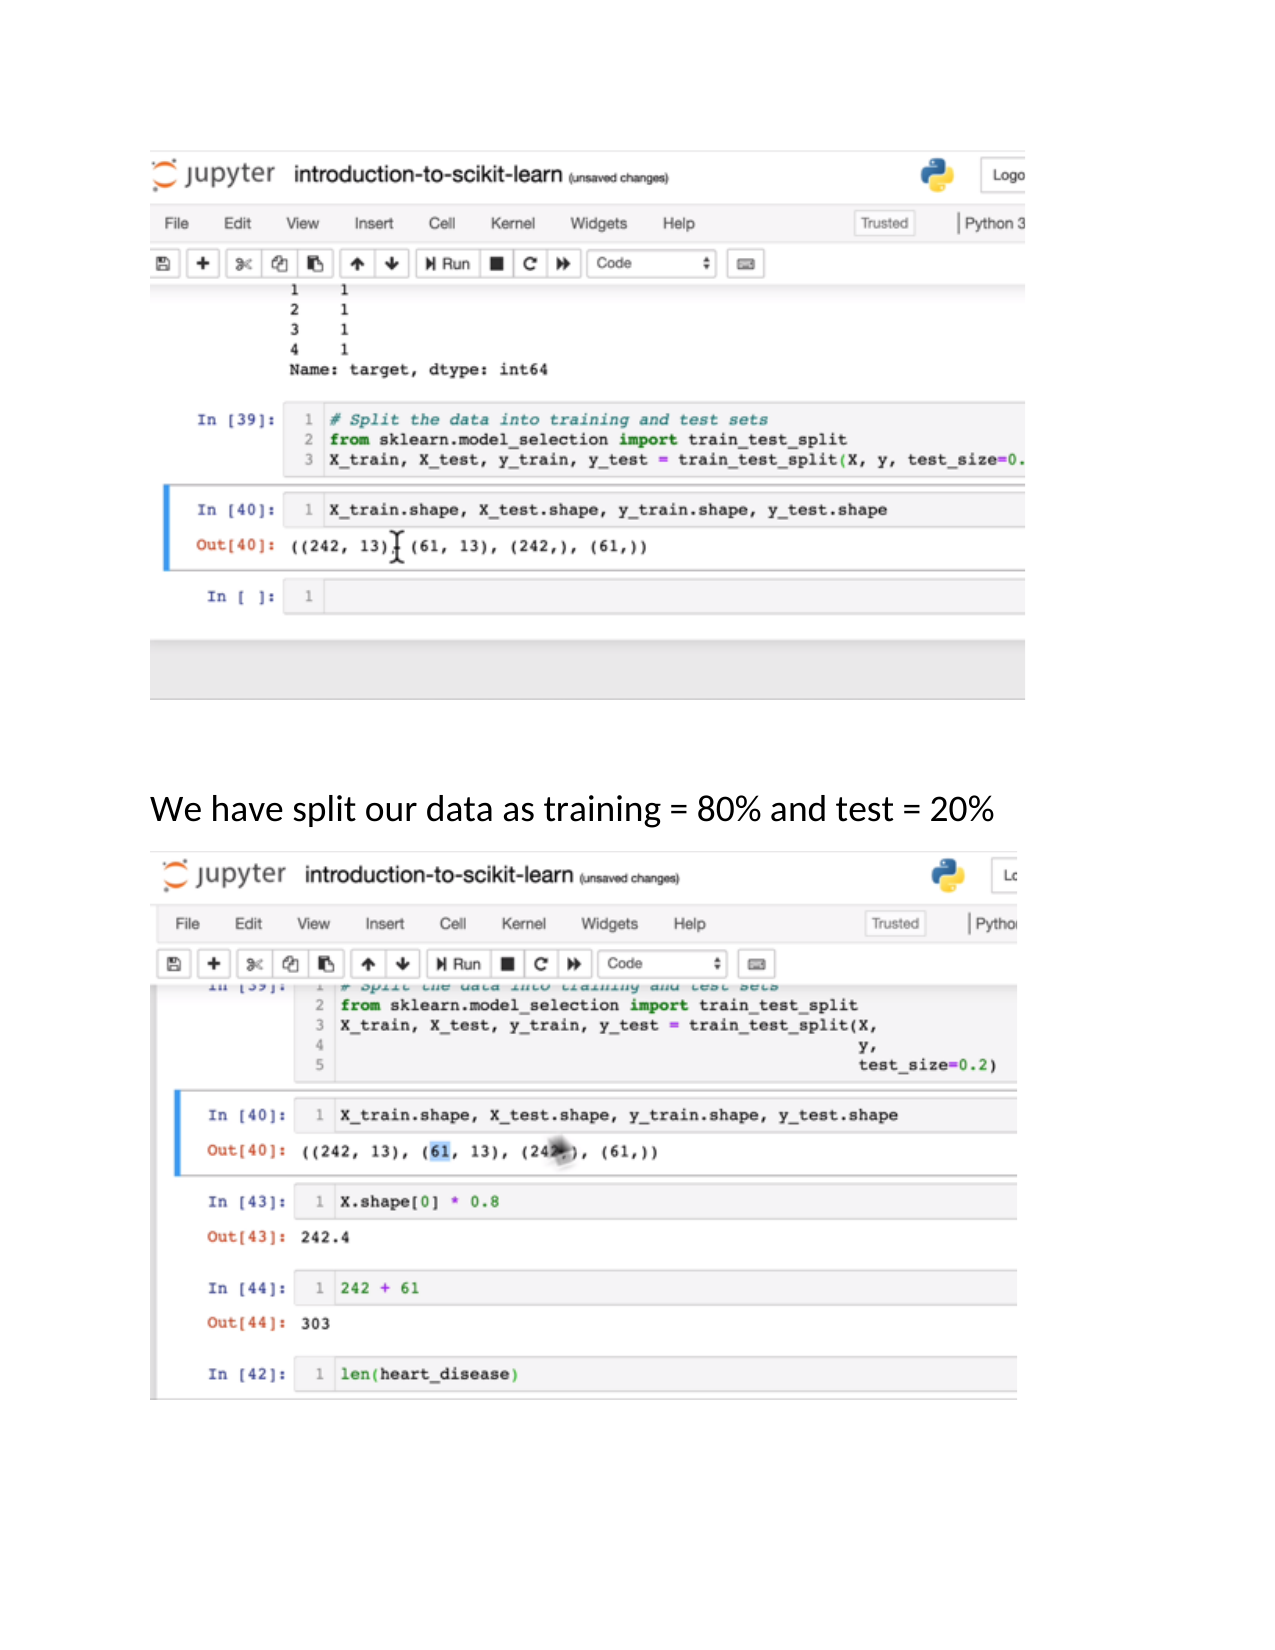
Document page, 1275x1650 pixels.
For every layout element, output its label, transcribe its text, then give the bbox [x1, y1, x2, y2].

picture [150, 851, 1018, 1400]
text We have split our data as training = 80% and test = 20% [150, 785, 1125, 831]
picture [150, 150, 1025, 700]
